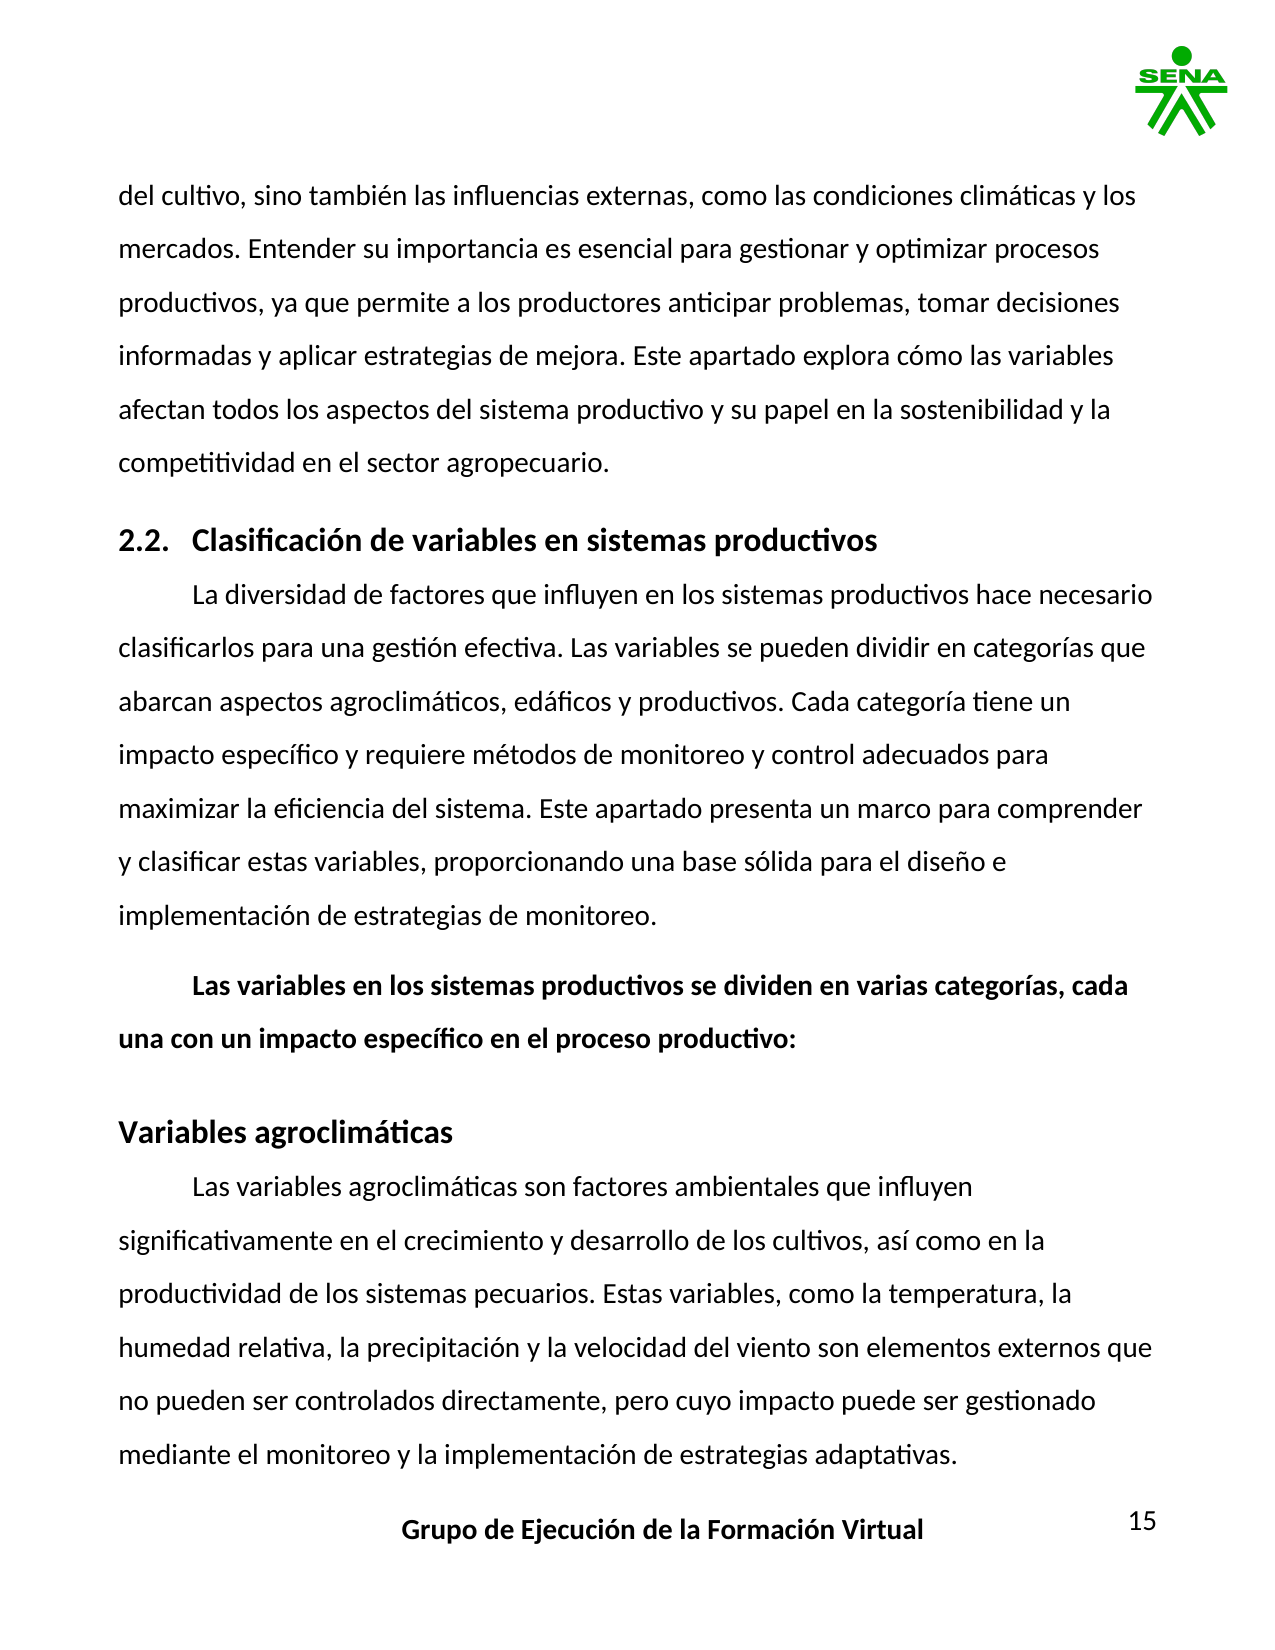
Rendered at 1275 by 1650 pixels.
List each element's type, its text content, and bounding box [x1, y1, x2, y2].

text Las variables agroclimáticas son factores ambientales que influyen significativamente en el crecimiento y desarrollo de los cultivos, así como en la productividad de los sistemas pecuarios. Estas variables, como la temperatura, la humedad relativa, la precipitación y la velocidad del viento son elementos externos que no pueden ser controlados directamente, pero cuyo impacto puede ser gestionado mediante el monitoreo y la implementación de estrategias adaptativas. [118, 1168, 1157, 1471]
text La diversidad de factores que influyen en los sistemas productivos hace necesario clasificarlos para una gestión efectiva. Las variables se pueden dividir en categorías que abarcan aspectos agroclimáticos, edáficos y productivos. Cada categoría tiene un impacto específico y requiere métodos de monitoreo y control adecuados para maximizar la eficiencia del sistema. Este apartado presenta un marco para comprender y clasificar estas variables, proporcionando una base sólida para el diseño e implementación de estrategias de monitoreo. [118, 576, 1157, 932]
picture [1135, 46, 1228, 136]
text Las variables en los sistemas productivos se dividen en varias categorías, cada una con un impacto específico en el proceso productivo: [118, 967, 1157, 1056]
subtitle Clasificación de variables en sistemas productivos [118, 519, 1157, 559]
subtitle Variables agroclimáticas [118, 1111, 1157, 1152]
